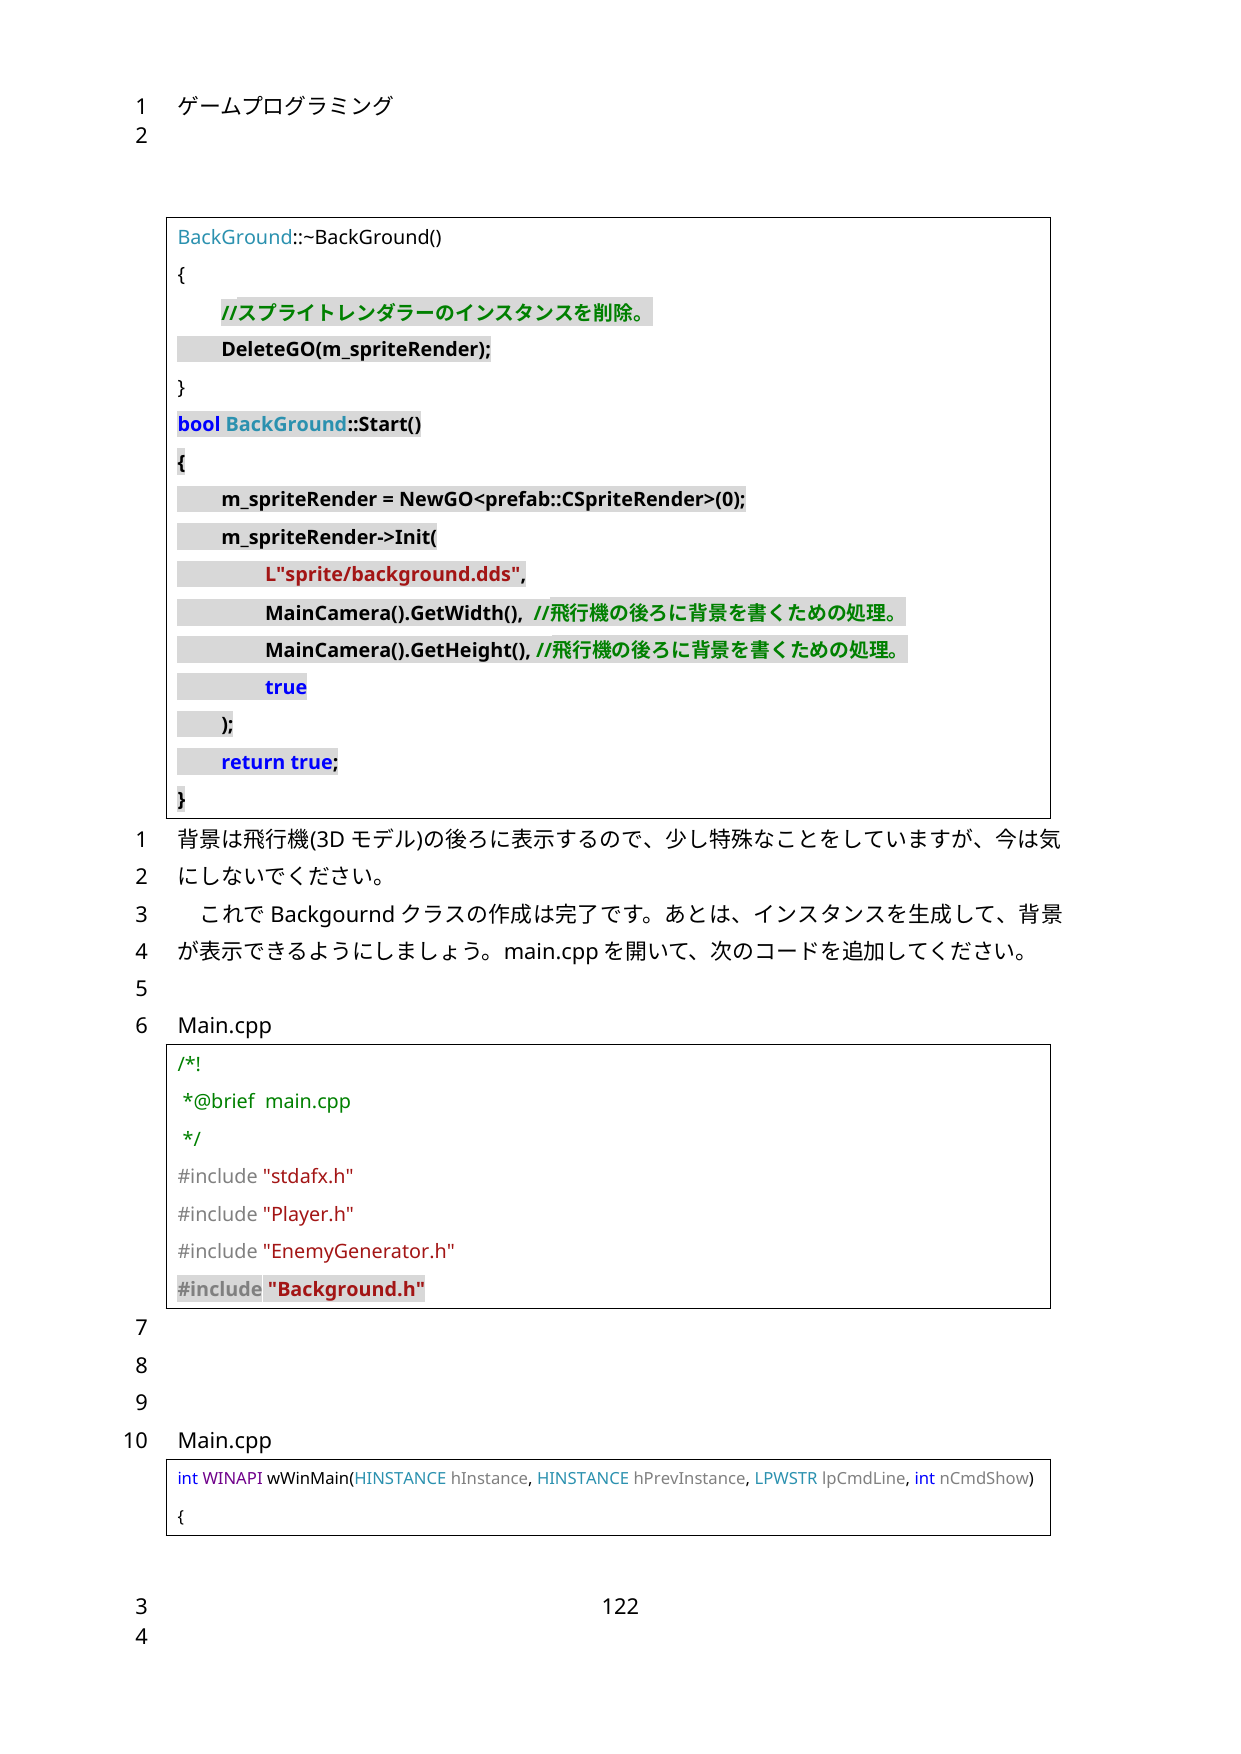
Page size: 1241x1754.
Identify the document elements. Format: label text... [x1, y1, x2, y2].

text 背景は飛行機(3Dモデル)の後ろに表示するので、少し特殊なことをしていますが、今は気にしないでください。 [177, 819, 1063, 894]
text Main.cpp [177, 1006, 1063, 1044]
text これでBackgourndクラスの作成は完了です。あとは、インスタンスを生成して、背景が表示できるようにしましょう。main.cppを開いて、次のコードを追加してください。 [177, 894, 1063, 969]
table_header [167, 218, 1050, 818]
text Main.cpp [177, 1421, 1063, 1458]
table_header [167, 1460, 1050, 1534]
table_header /*! *@brief main.cpp */ #include "stdafx.h" #include "Player.h" #include "EnemyGenerator.h" #include "Background.h" [167, 1045, 1050, 1307]
